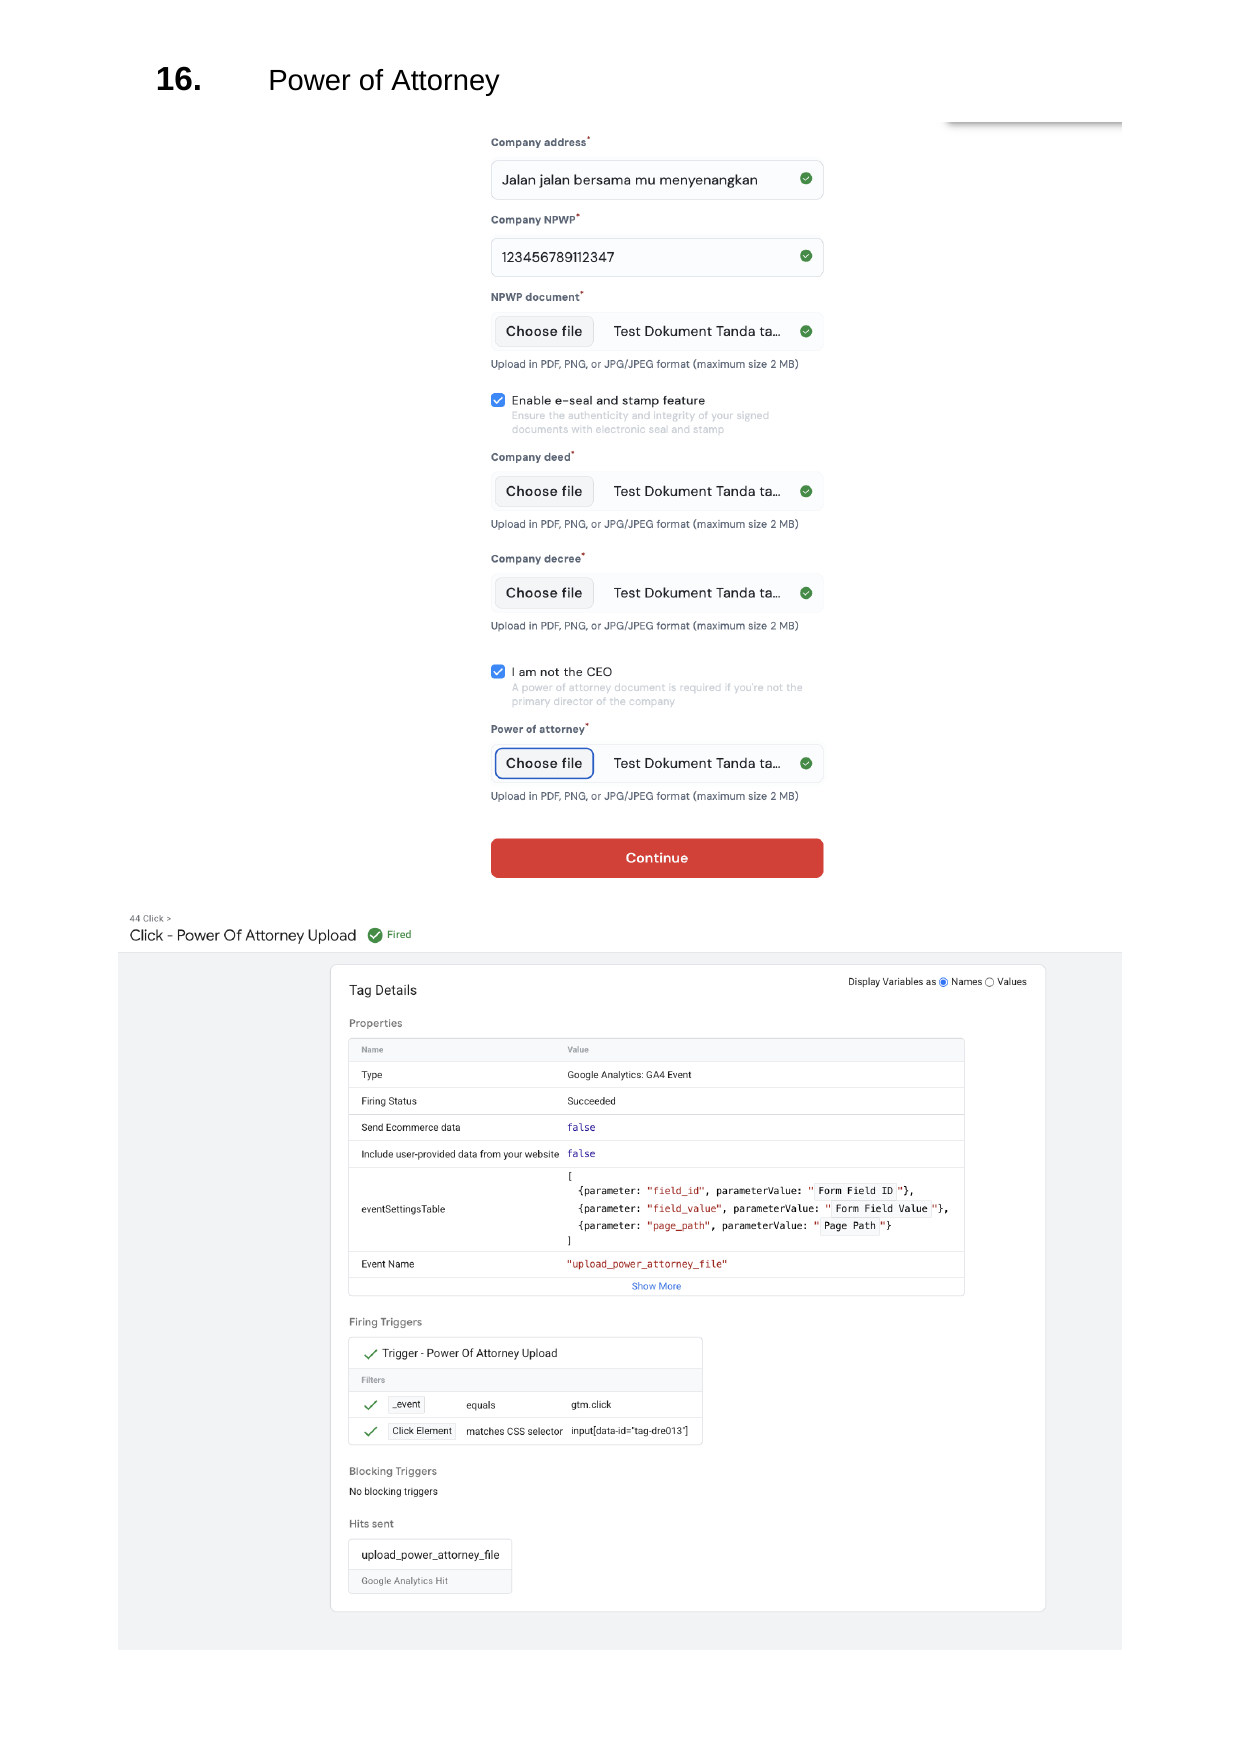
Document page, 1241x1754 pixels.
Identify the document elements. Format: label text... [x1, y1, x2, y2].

subtitle Power of Attorney [156, 59, 1122, 97]
picture [118, 907, 1122, 1650]
picture [118, 122, 1122, 904]
